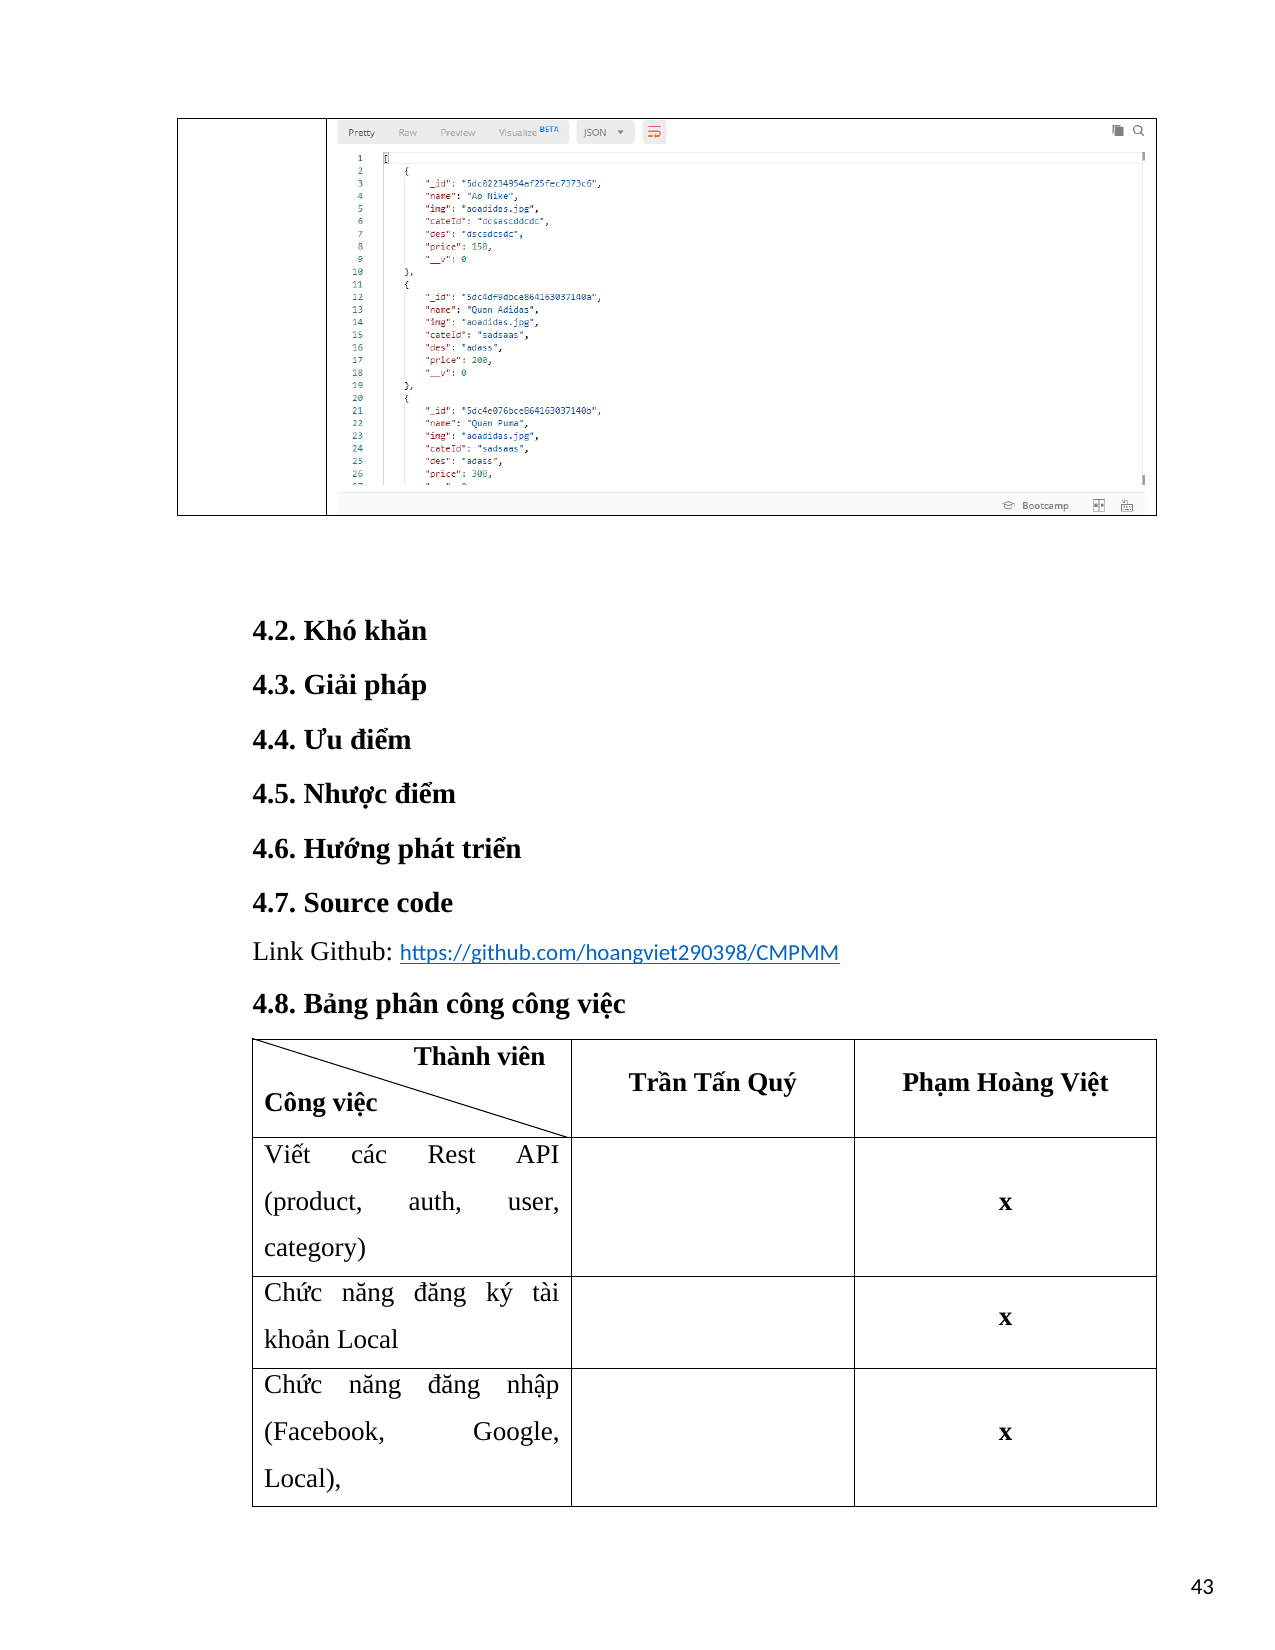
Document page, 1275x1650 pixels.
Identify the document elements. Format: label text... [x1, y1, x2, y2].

subtitle 4.2. Khó khăn [177, 613, 1157, 646]
table_header Phạm Hoàng Việt [855, 1040, 1156, 1137]
table_cell [327, 119, 337, 515]
subtitle 4.4. Ưu điểm [177, 722, 1157, 755]
table_cell [1145, 119, 1156, 515]
table_cell Chức năng đăng nhập (Facebook, Google, Local), [253, 1369, 571, 1506]
table_cell x [855, 1369, 1156, 1506]
subtitle 4.7. Source code [177, 885, 1157, 919]
picture [337, 119, 1145, 515]
table_cell [572, 1369, 854, 1506]
table_cell x [855, 1277, 1156, 1367]
text 4.8. Bảng phân công công việc [177, 986, 1157, 1019]
table_cell Viết các Rest API (product, auth, user, category) [253, 1138, 571, 1276]
subtitle 4.3. Giải pháp [177, 667, 1157, 701]
table_cell Chức năng đăng ký tài khoản Local [253, 1277, 571, 1367]
subtitle 4.5. Nhược điểm [177, 776, 1157, 810]
table_cell [572, 1138, 854, 1276]
table_header Trần Tấn Quý [572, 1040, 854, 1137]
table_cell [572, 1277, 854, 1367]
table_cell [178, 119, 326, 515]
subtitle 4.6. Hướng phát triển [177, 831, 1157, 864]
table_header Thành viên Công việc [263, 1040, 571, 1137]
text Link Github: https://github.com/hoangviet290398/CMPMM [177, 936, 1157, 967]
table_cell x [855, 1138, 1156, 1276]
table_header Thành viên Công việc [253, 1040, 561, 1137]
